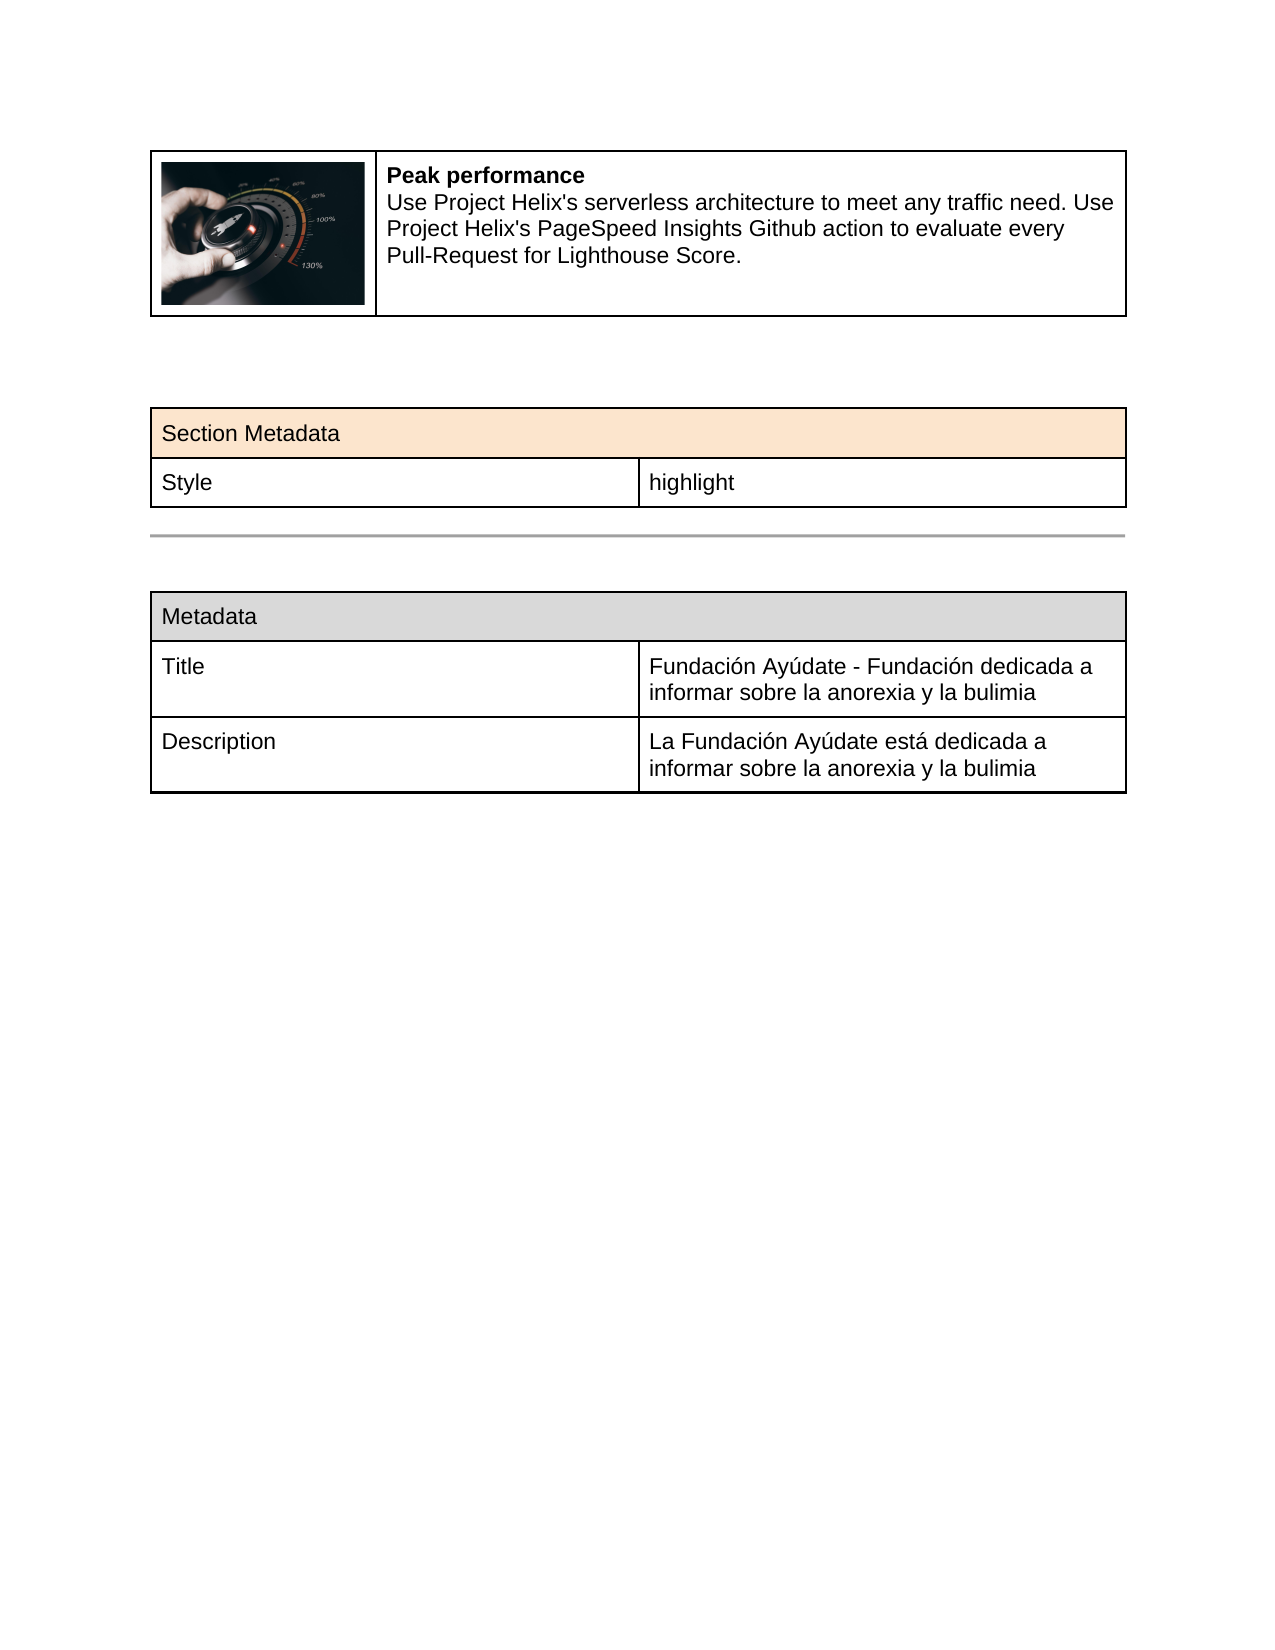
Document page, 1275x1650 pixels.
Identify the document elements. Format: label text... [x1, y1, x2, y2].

table_cell Peak performance Use Project Helix's serverless architecture to meet any traffic need. Use Project Helix's PageSpeed Insights Github action to evaluate every Pull-Request for Lighthouse Score. [377, 152, 1125, 314]
table_cell Fundación Ayúdate - Fundación dedicada a informar sobre la anorexia y la bulimia [640, 642, 1125, 716]
table_header Metadata [152, 593, 1125, 640]
table_cell [152, 152, 375, 314]
picture [161, 162, 365, 305]
table_cell highlight [640, 459, 1125, 506]
table_cell La Fundación Ayúdate está dedicada a informar sobre la anorexia y la bulimia [640, 718, 1125, 791]
table_cell Style [152, 459, 638, 506]
table_header Section Metadata [152, 409, 1125, 457]
table_cell Description [152, 718, 638, 791]
table_cell Title [152, 642, 638, 716]
